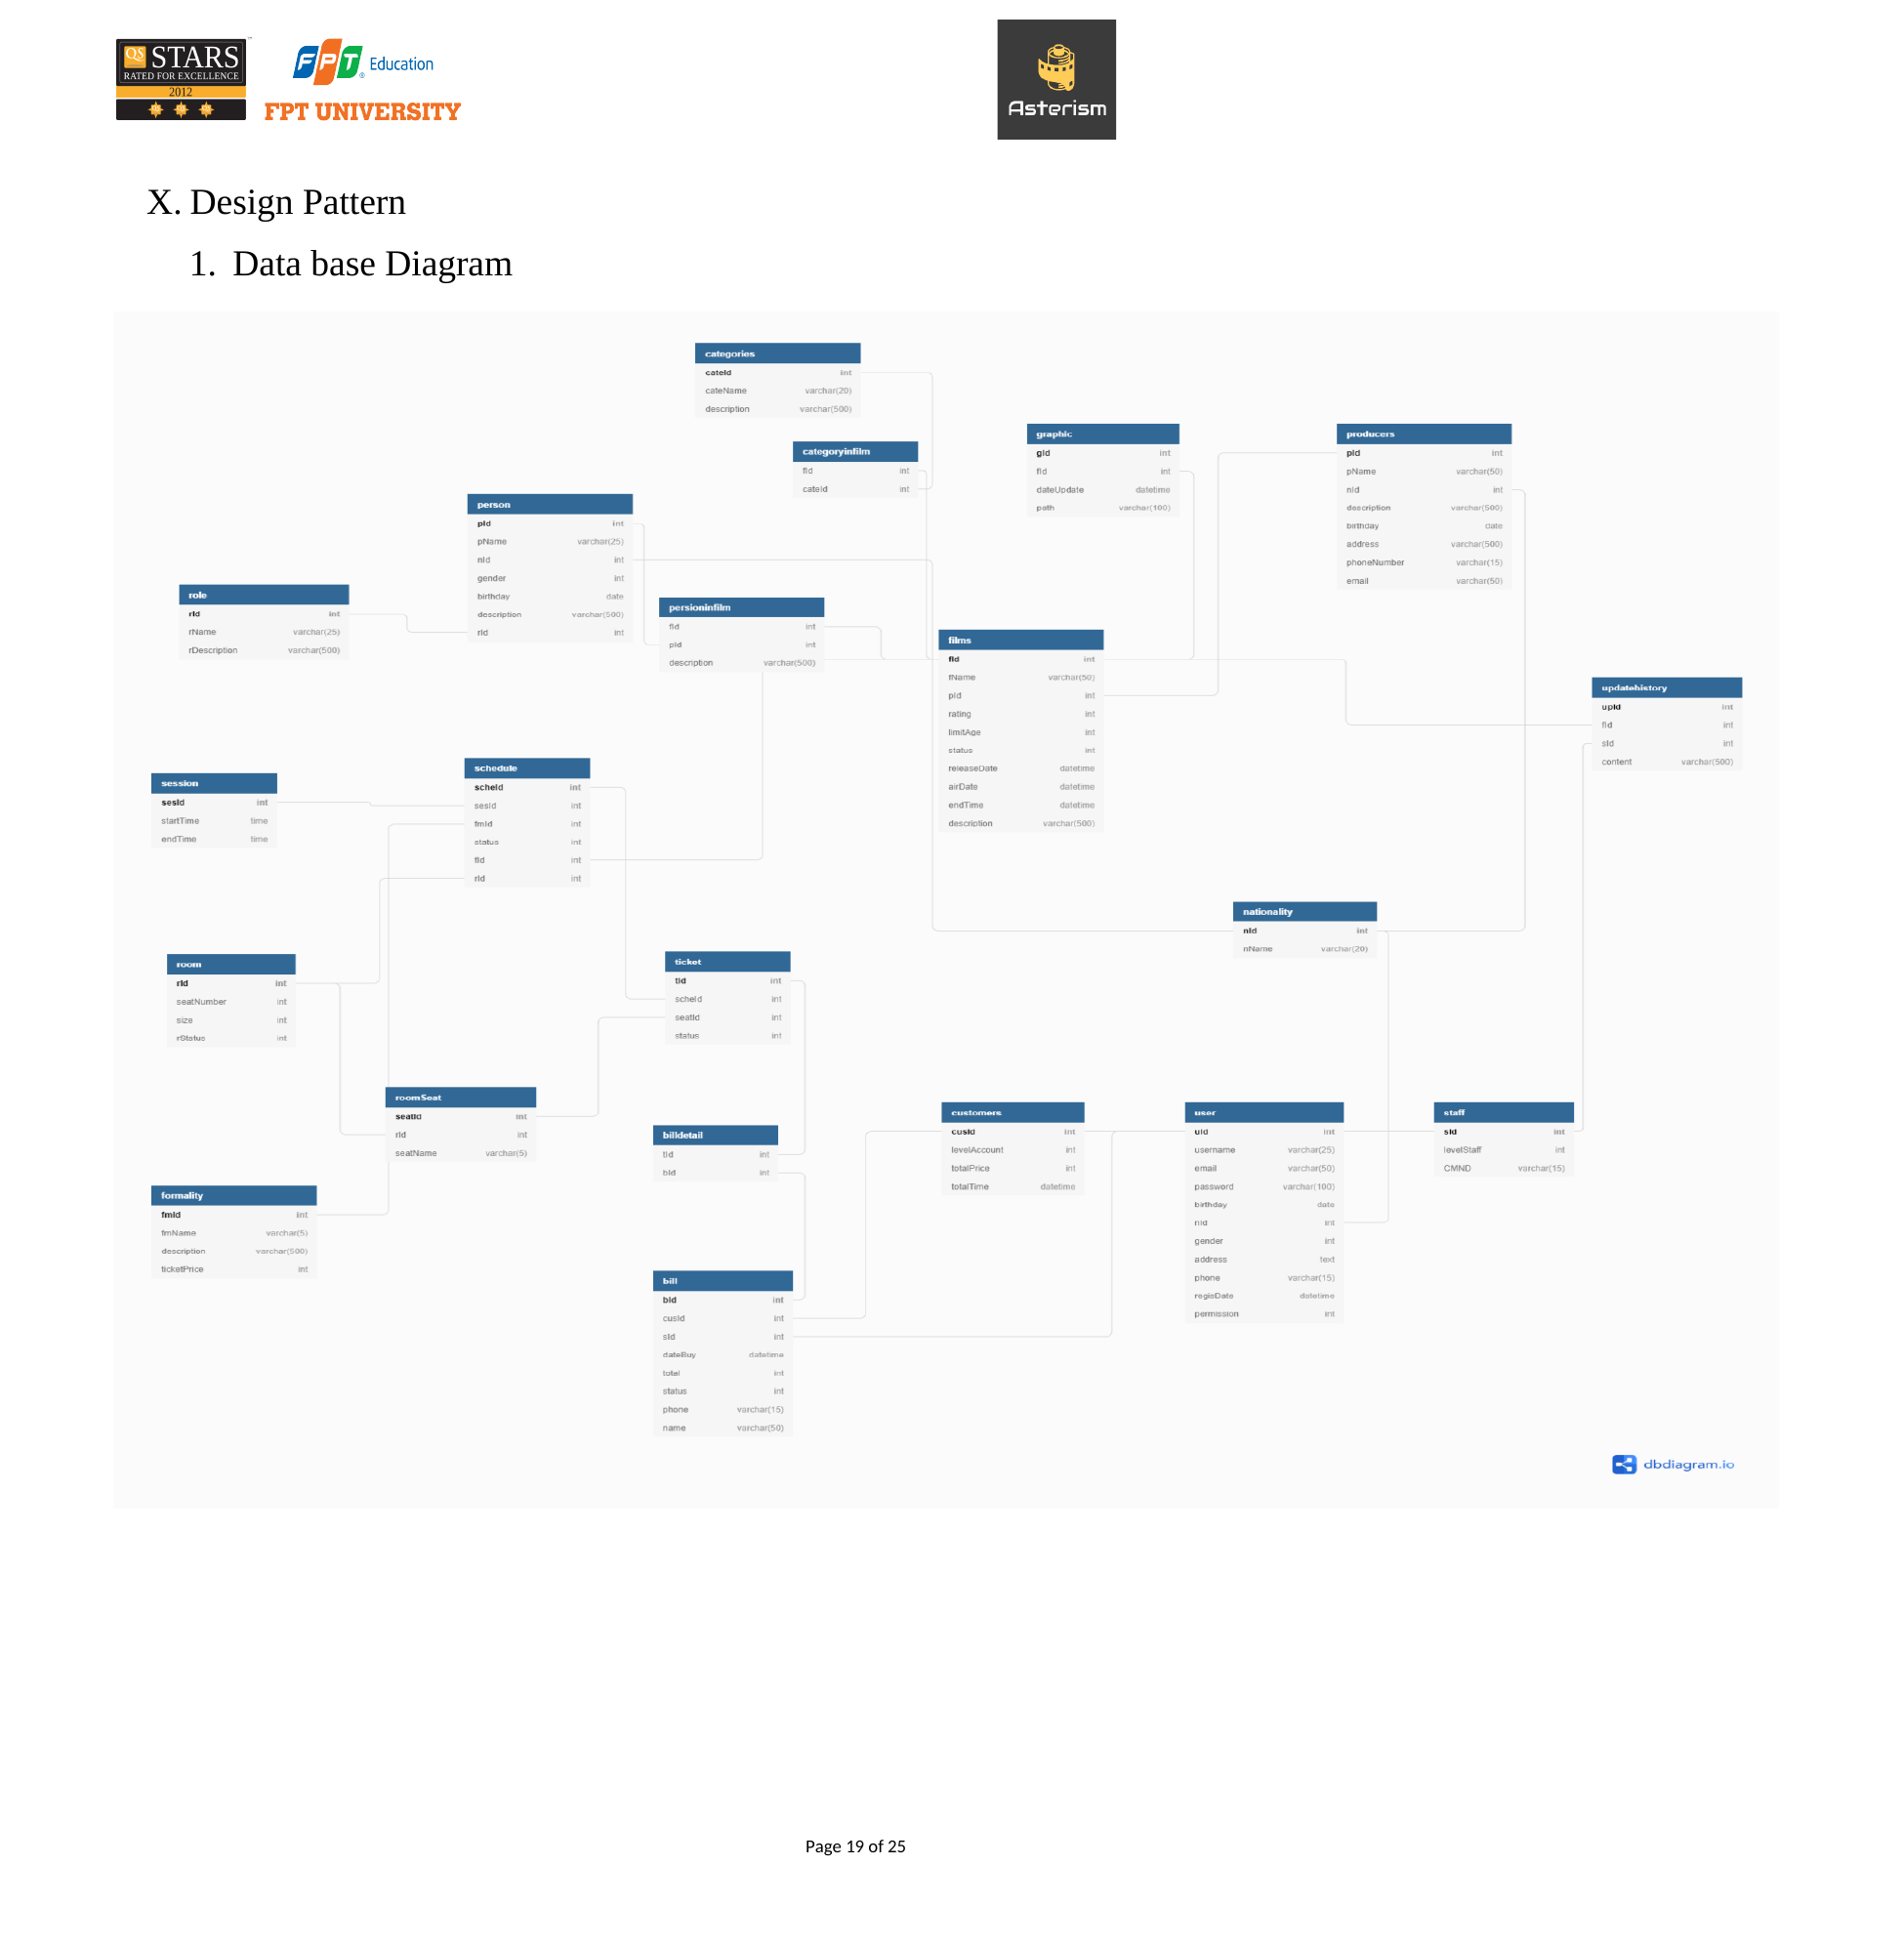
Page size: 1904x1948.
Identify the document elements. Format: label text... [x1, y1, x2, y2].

list Data base Diagram [189, 242, 1758, 284]
list Design Pattern [146, 181, 1758, 223]
picture [108, 33, 469, 124]
picture [113, 311, 1780, 1509]
picture [997, 20, 1117, 140]
